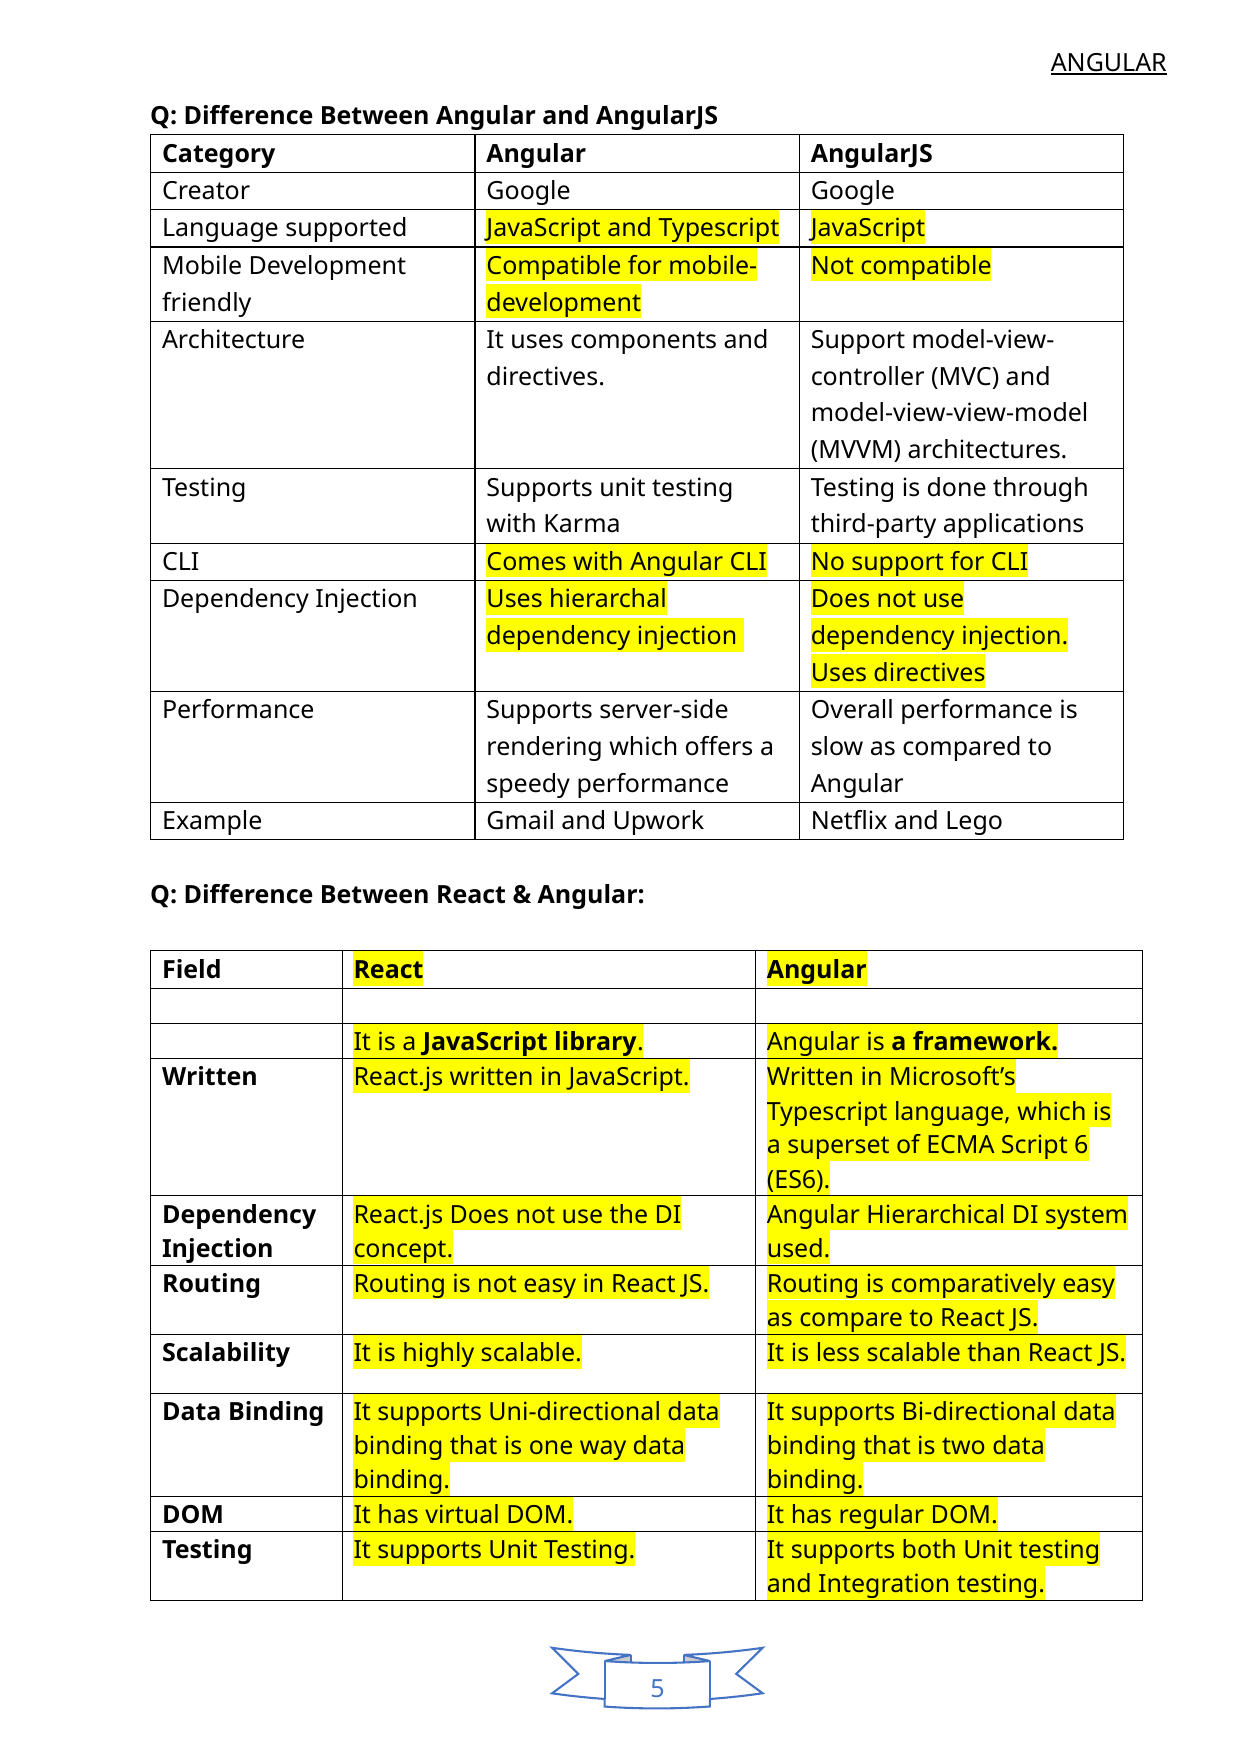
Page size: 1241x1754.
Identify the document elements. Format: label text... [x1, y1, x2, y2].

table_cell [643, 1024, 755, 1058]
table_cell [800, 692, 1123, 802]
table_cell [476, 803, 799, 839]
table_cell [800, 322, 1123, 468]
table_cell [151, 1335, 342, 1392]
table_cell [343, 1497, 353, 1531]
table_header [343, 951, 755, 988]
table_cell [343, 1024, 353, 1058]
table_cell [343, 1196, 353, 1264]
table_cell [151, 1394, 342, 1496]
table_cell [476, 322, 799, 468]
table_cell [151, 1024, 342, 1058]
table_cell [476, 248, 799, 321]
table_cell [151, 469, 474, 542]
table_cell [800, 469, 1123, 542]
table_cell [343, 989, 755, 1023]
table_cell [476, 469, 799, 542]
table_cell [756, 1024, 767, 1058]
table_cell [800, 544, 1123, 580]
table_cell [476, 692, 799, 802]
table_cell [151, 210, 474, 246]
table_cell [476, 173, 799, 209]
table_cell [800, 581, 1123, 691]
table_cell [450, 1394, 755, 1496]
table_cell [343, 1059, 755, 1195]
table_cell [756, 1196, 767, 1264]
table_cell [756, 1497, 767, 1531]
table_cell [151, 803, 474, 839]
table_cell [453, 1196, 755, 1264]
text Q: Difference Between Angular and AngularJS [150, 97, 1167, 131]
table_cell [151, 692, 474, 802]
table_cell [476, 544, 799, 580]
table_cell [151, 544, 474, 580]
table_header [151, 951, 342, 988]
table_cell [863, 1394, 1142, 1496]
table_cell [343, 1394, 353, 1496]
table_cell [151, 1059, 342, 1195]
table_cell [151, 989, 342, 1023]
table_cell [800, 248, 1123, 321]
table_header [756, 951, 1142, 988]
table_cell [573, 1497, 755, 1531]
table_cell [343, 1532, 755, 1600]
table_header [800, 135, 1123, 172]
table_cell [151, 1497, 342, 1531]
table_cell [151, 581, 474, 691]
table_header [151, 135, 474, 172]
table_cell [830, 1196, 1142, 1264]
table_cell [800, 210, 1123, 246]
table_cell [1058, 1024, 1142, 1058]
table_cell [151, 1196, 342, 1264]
text Q: Difference Between React & Angular: [150, 877, 1167, 911]
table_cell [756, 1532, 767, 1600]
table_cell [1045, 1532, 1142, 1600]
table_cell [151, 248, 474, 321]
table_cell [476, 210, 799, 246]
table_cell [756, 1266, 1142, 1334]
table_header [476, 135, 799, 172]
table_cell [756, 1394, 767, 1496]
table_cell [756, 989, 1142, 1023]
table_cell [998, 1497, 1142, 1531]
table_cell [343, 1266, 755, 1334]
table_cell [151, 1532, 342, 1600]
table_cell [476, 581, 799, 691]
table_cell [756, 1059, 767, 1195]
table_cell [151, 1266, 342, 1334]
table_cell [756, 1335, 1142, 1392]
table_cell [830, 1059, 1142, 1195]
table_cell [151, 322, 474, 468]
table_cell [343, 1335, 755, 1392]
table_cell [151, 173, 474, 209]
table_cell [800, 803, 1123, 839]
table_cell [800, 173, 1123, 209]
